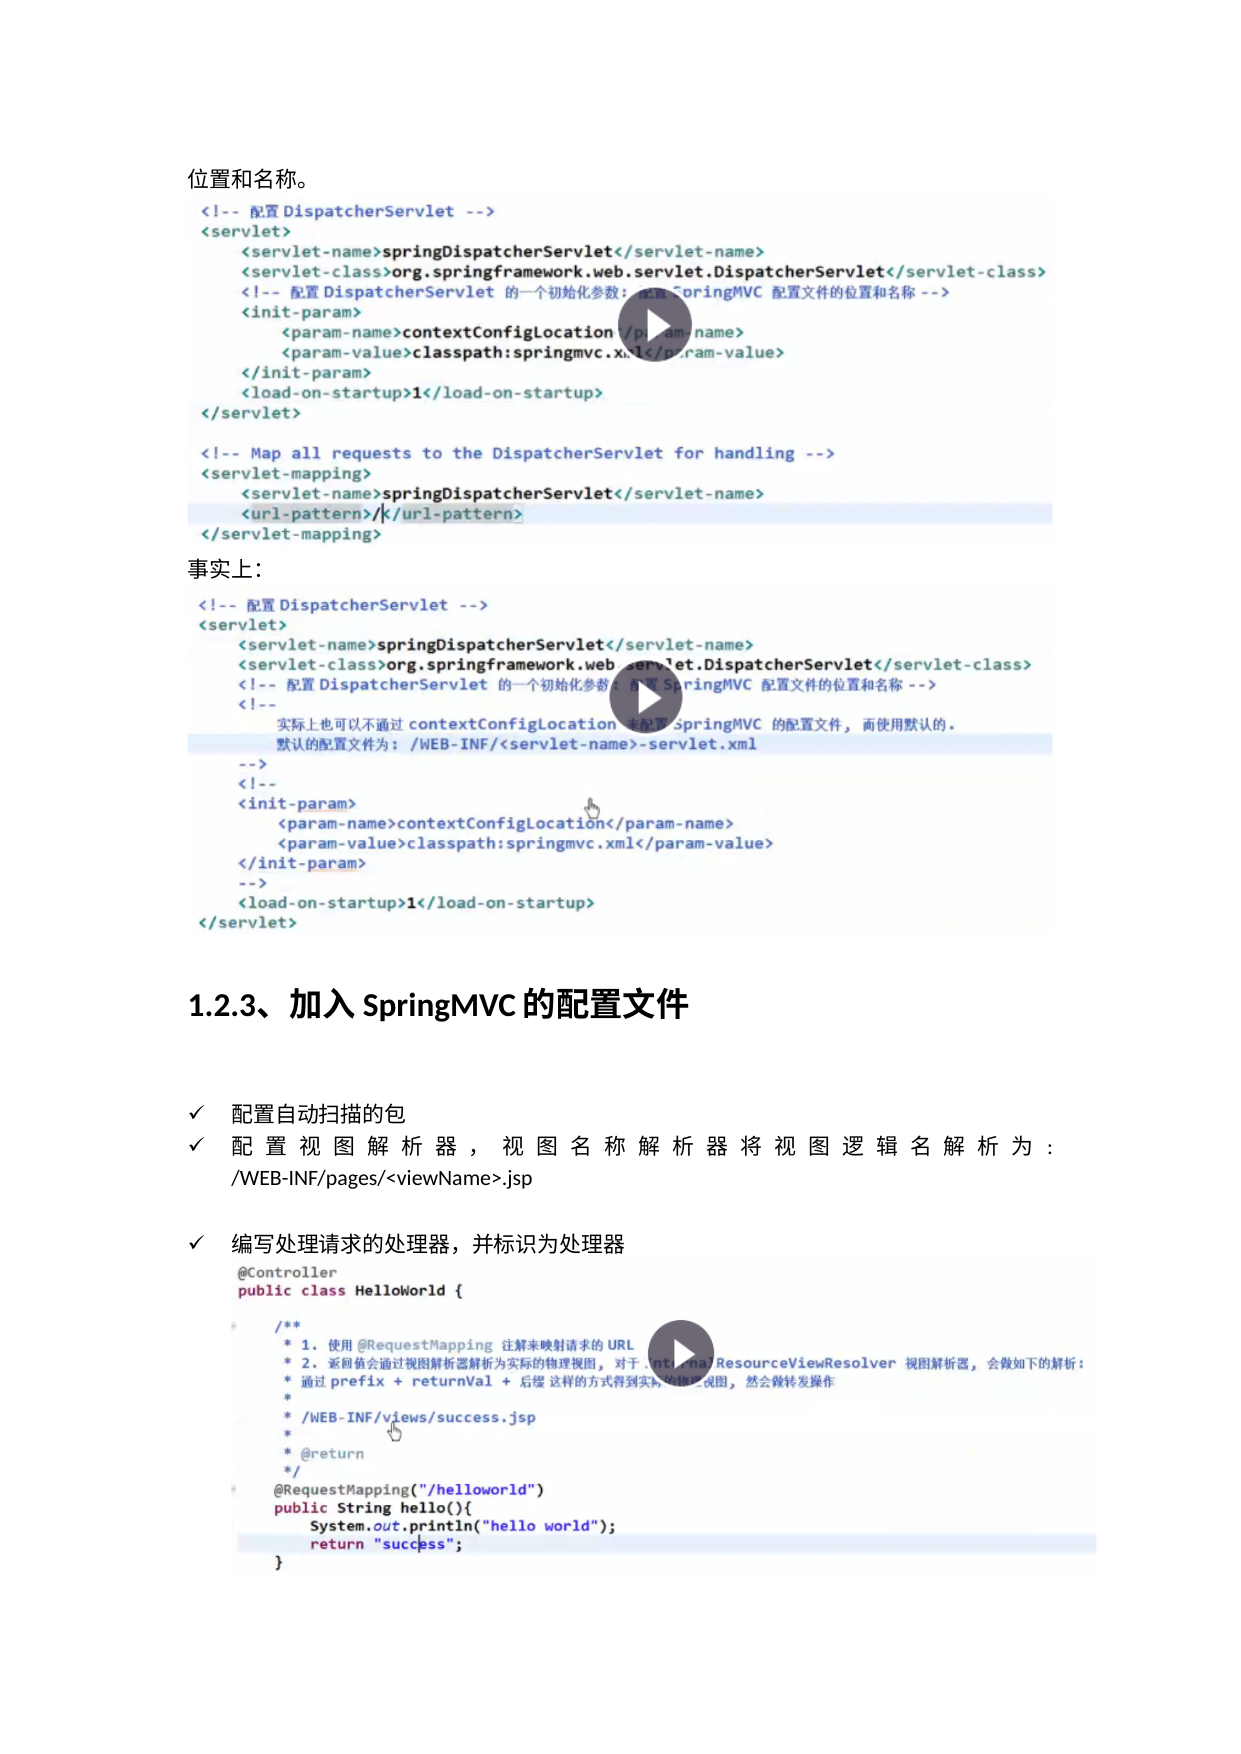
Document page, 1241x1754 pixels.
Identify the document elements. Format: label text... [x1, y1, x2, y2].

list 配置自动扫描的包 [187, 1096, 1053, 1129]
list 配置视图解析器，视图名称解析器将视图逻辑名解析为: /WEB-INF/pages/<viewName>.jsp [187, 1129, 1053, 1194]
picture [231, 1258, 1097, 1576]
picture [187, 194, 1053, 547]
text 事实上： [187, 552, 1053, 584]
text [187, 162, 1053, 194]
list 编写处理请求的处理器，并标识为处理器 [187, 1226, 1053, 1259]
subtitle 1.2.3、加入SpringMVC的配置文件 [187, 969, 1053, 1034]
picture [187, 584, 1053, 935]
